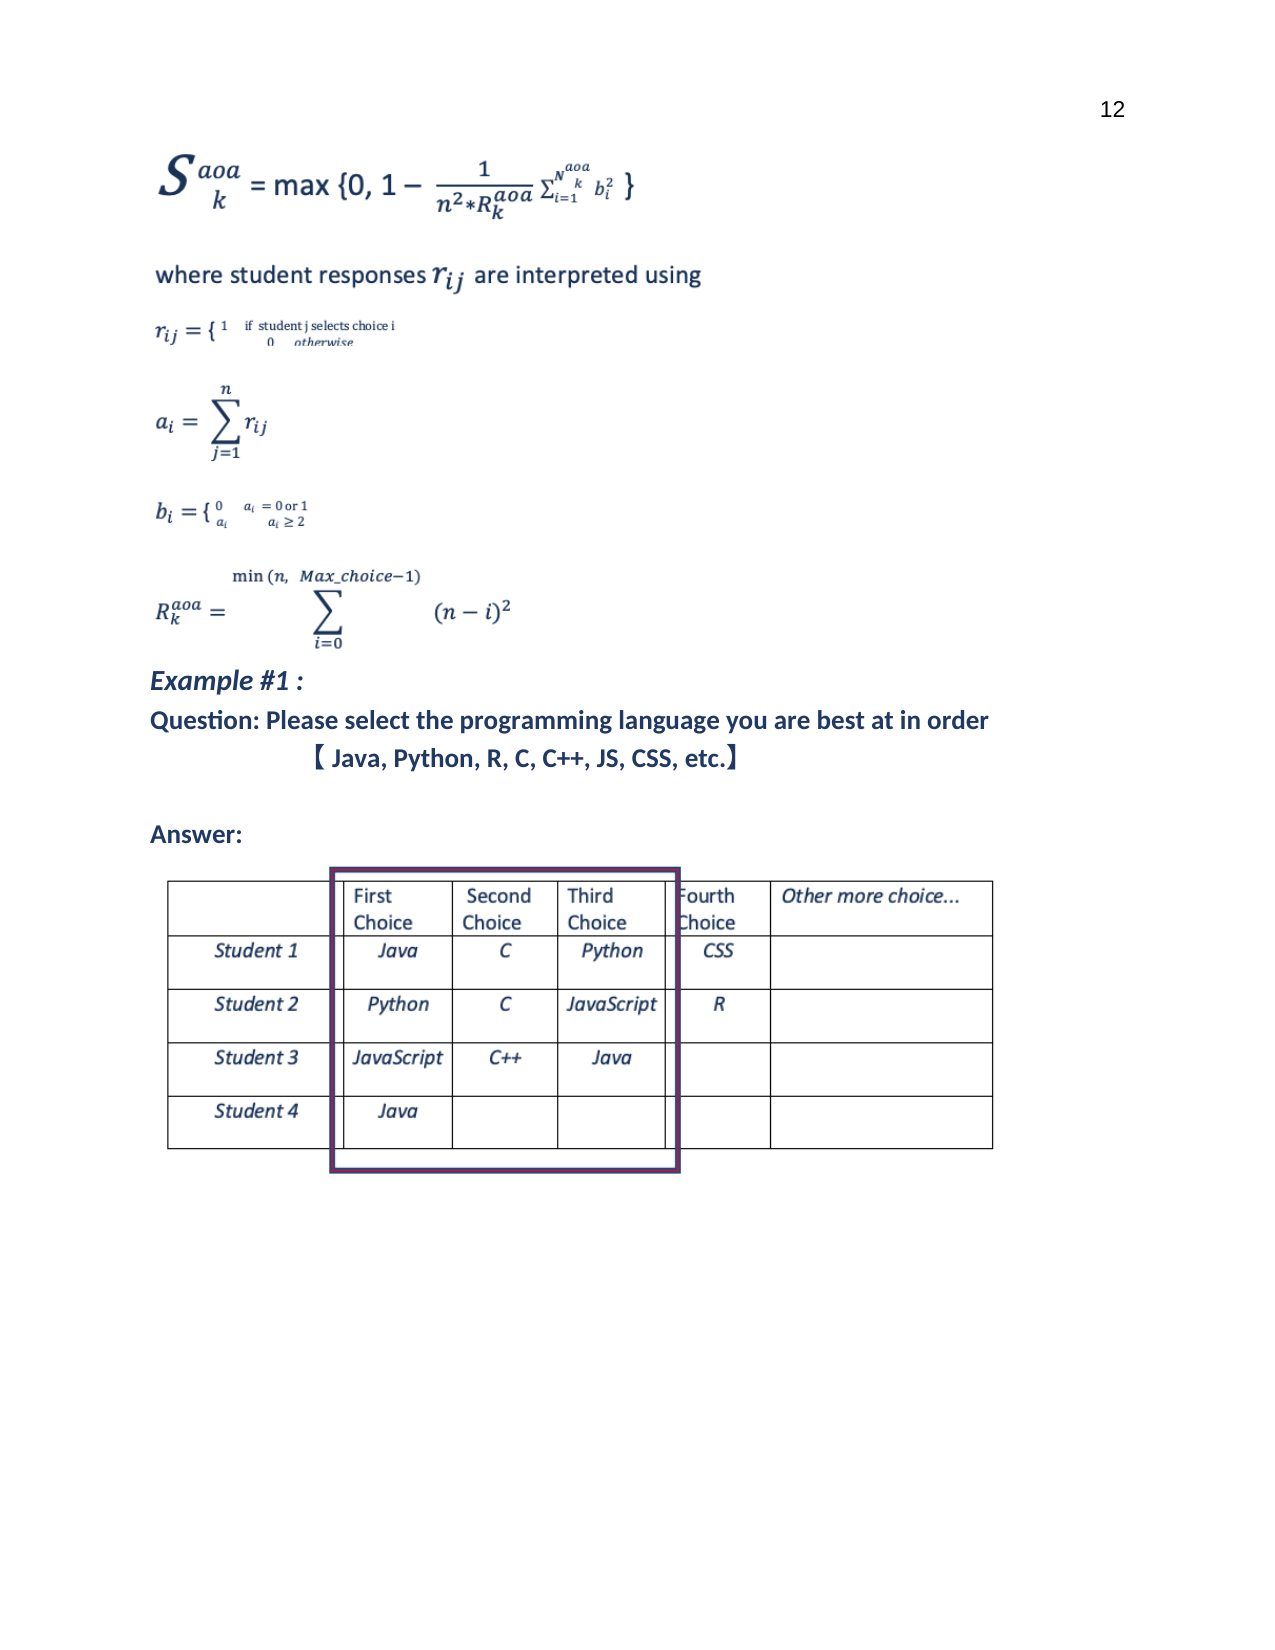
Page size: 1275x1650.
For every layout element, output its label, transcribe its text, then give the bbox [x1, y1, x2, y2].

text 【 Java, Python, R, C, C++, JS, CSS, etc.】 [150, 741, 1125, 774]
text Question: Please select the programming language you are best at in order [150, 703, 1125, 736]
text Answer: [150, 817, 1125, 850]
picture [150, 855, 1006, 1183]
picture [150, 150, 710, 659]
text Example #1 : [150, 662, 1125, 698]
